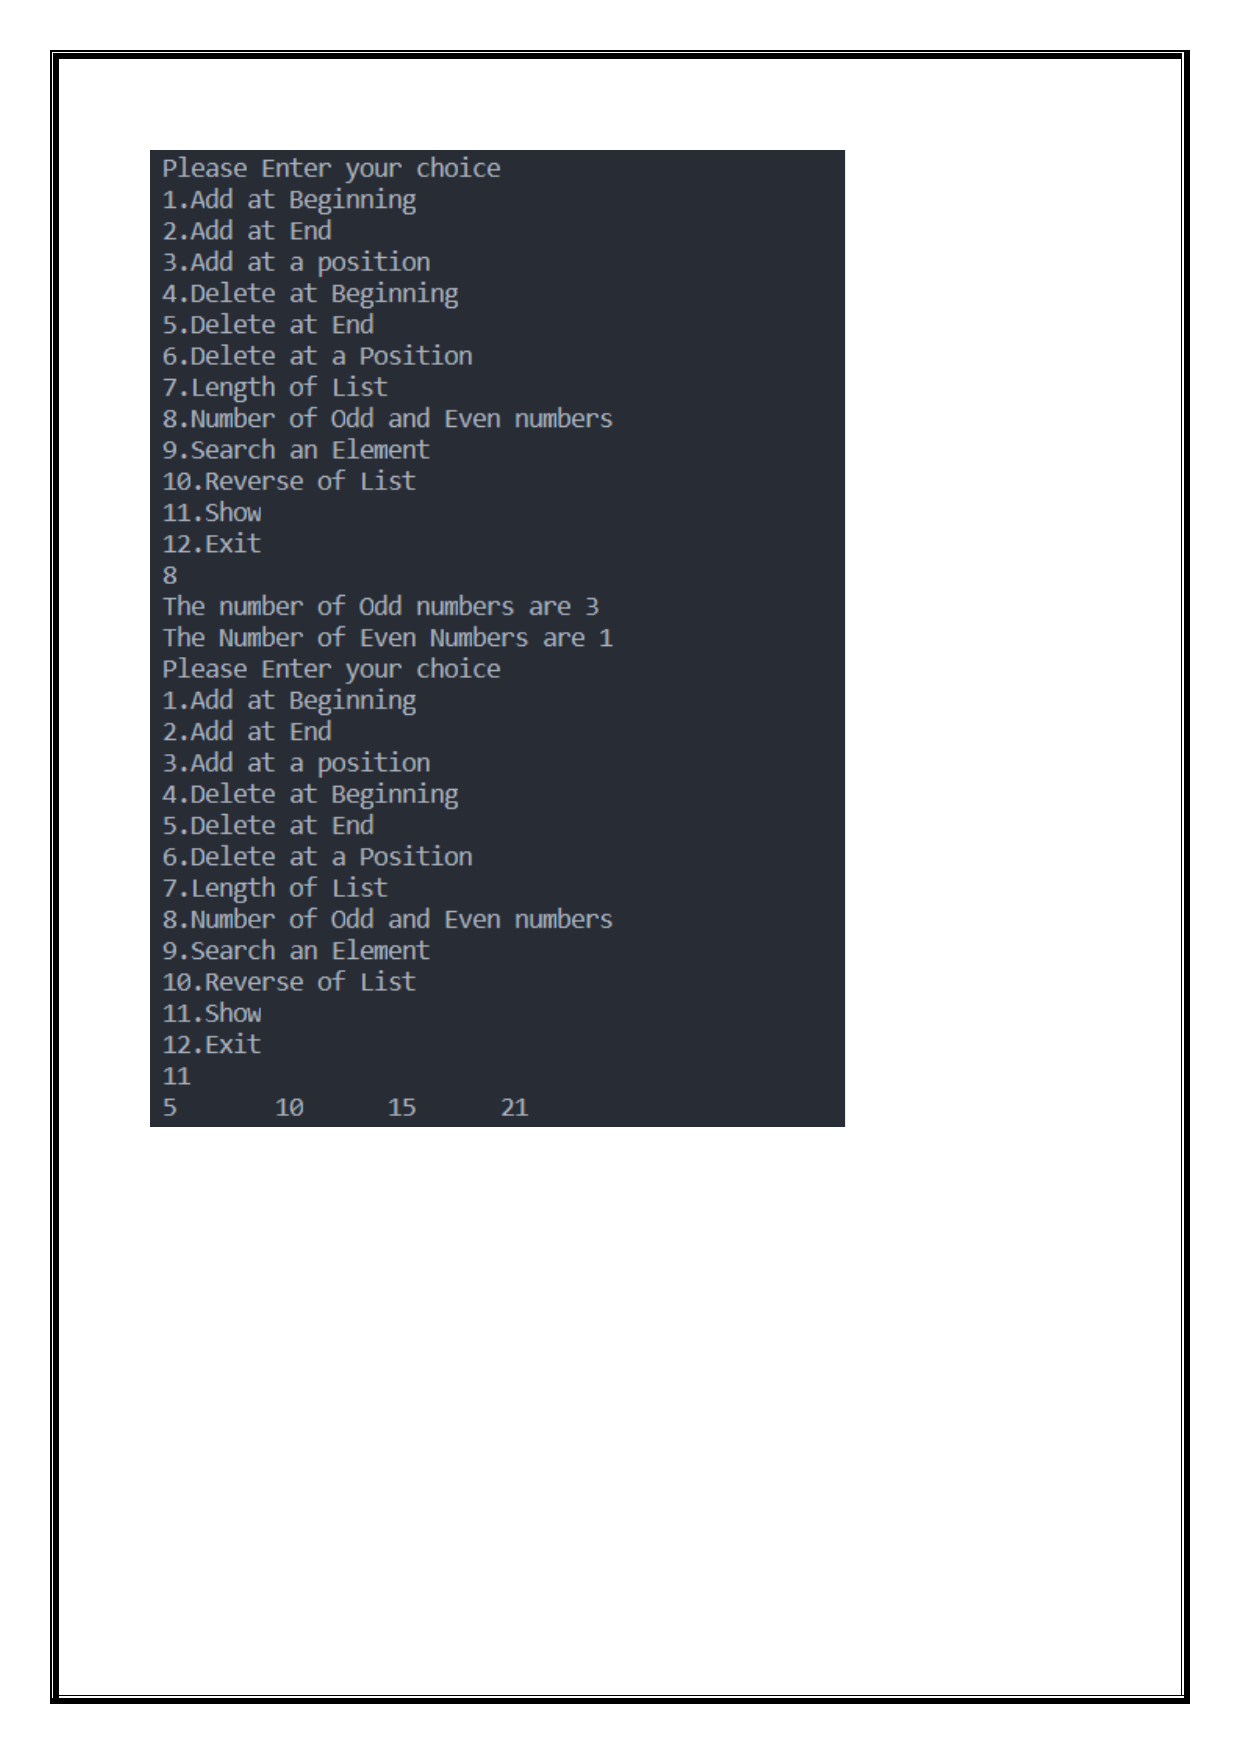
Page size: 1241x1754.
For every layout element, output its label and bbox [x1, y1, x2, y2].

picture [150, 150, 846, 1127]
